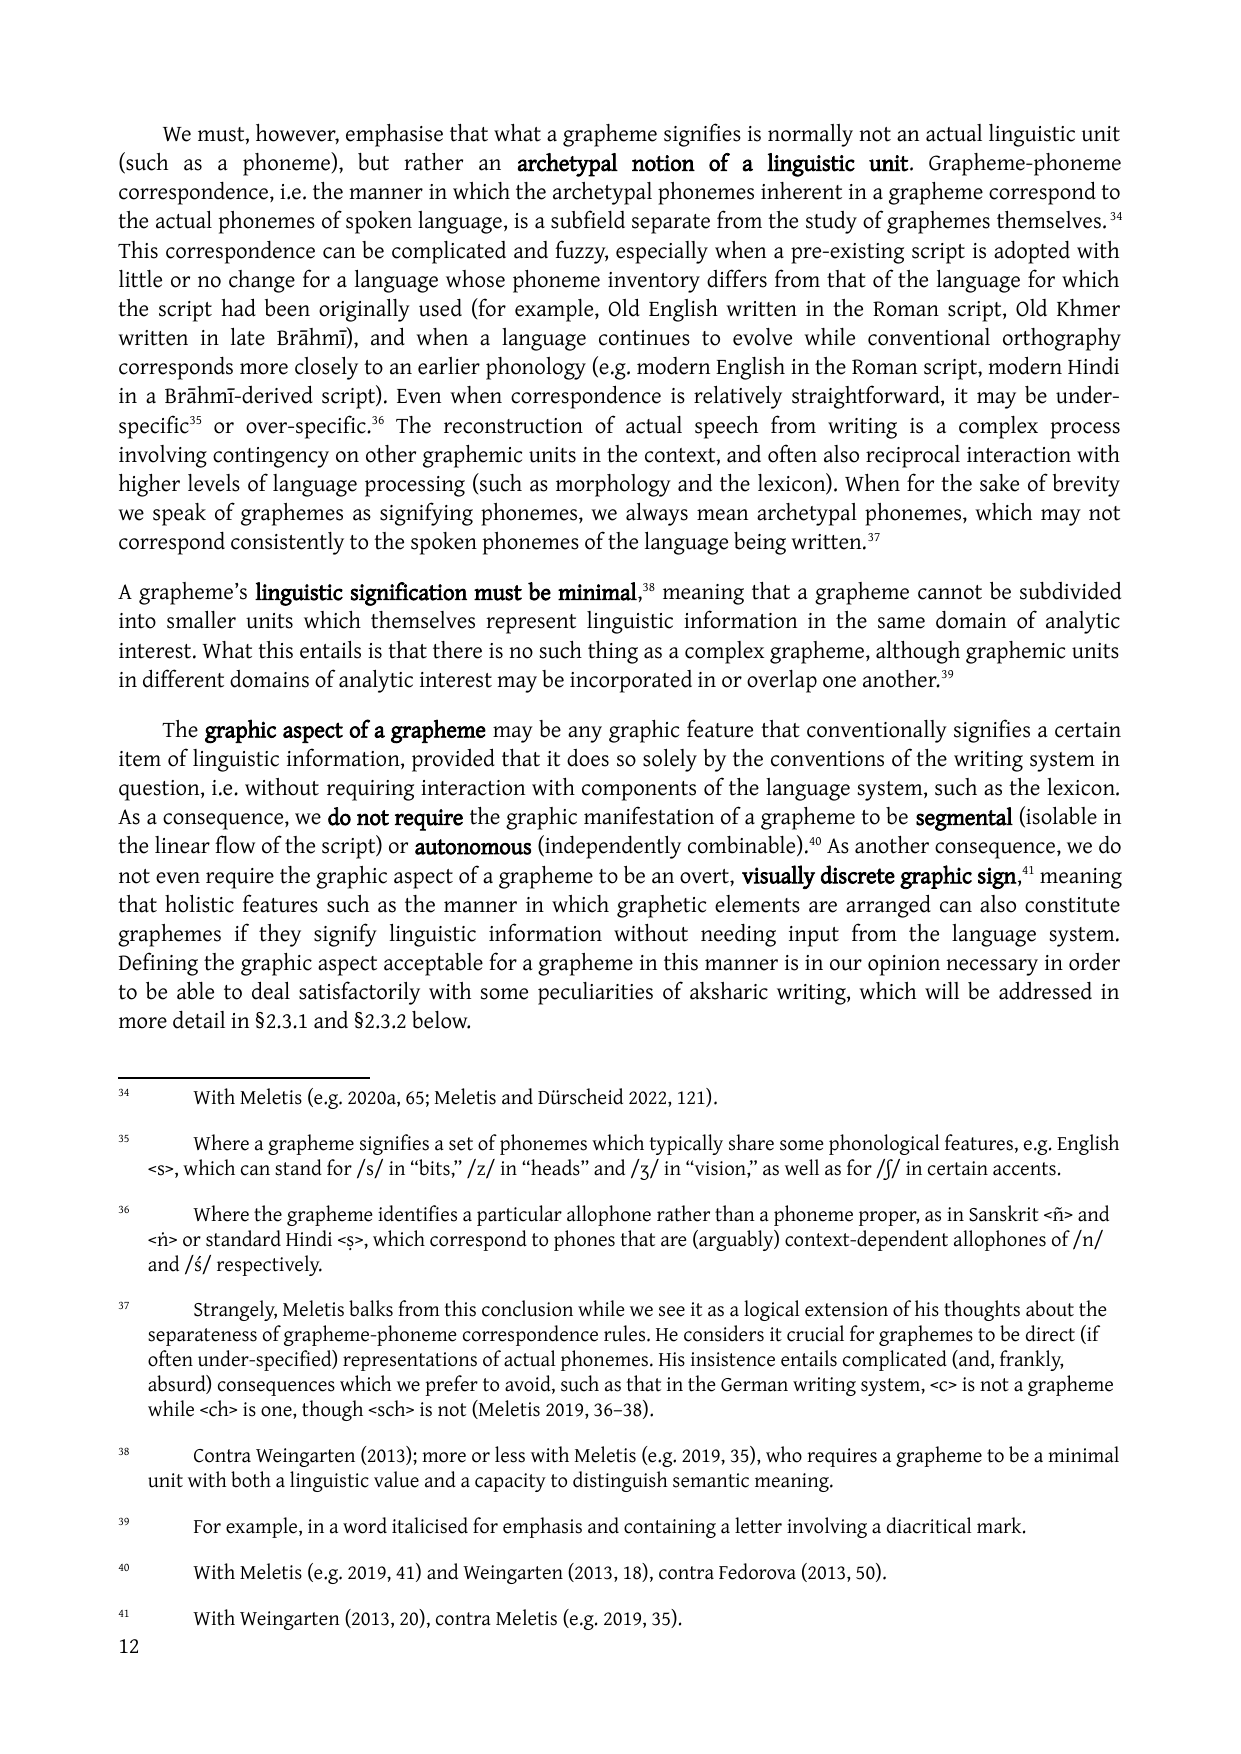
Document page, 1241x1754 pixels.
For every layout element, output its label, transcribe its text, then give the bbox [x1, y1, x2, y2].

text A grapheme’s linguistic signification must be minimal, meaning that a grapheme cannot be subdivided into smaller units which themselves represent linguistic information in the same domain of analytic interest. What this entails is that there is no such thing as a complex grapheme, although graphemic units in different domains of analytic interest may be incorporated in or overlap one another. [118, 576, 1122, 693]
text The graphic aspect of a grapheme may be any graphic feature that conventionally signifies a certain item of linguistic information, provided that it does so solely by the conventions of the writing system in question, i.e. without requiring interaction with components of the language system, such as the lexicon. As a consequence, we do not require the graphic manifestation of a grapheme to be segmental (isolable in the linear flow of the script) or autonomous (independently combinable). As another consequence, we do not even require the graphic aspect of a grapheme to be an overt, visually discrete graphic sign, meaning that holistic features such as the manner in which graphetic elements are arranged can also constitute graphemes if they signify linguistic information without needing input from the language system. Defining the graphic aspect acceptable for a grapheme in this manner is in our opinion necessary in order to be able to deal satisfactorily with some peculiarities of aksharic writing, which will be addressed in more detail in §2.3.1 and §2.3.2 below. [118, 714, 1122, 1035]
text We must, however, emphasise that what a grapheme signifies is normally not an actual linguistic unit (such as a phoneme), but rather an archetypal notion of a linguistic unit. Grapheme-phoneme correspondence, i.e. the manner in which the archetypal phonemes inherent in a grapheme correspond to the actual phonemes of spoken language, is a subfield separate from the study of graphemes themselves. This correspondence can be complicated and fuzzy, especially when a pre-existing script is adopted with little or no change for a language whose phoneme inventory differs from that of the language for which the script had been originally used (for example, Old English written in the Roman script, Old Khmer written in late Brāhmī), and when a language continues to evolve while conventional orthography corresponds more closely to an earlier phonology (e.g. modern English in the Roman script, modern Hindi in a Brāhmī-derived script). Even when correspondence is relatively straightforward, it may be under-specific or over-specific. The reconstruction of actual speech from writing is a complex process involving contingency on other graphemic units in the context, and often also reciprocal interaction with higher levels of language processing (such as morphology and the lexicon). When for the sake of brevity we speak of graphemes as signifying phonemes, we always mean archetypal phonemes, which may not correspond consistently to the spoken phonemes of the language being written. [118, 118, 1122, 556]
